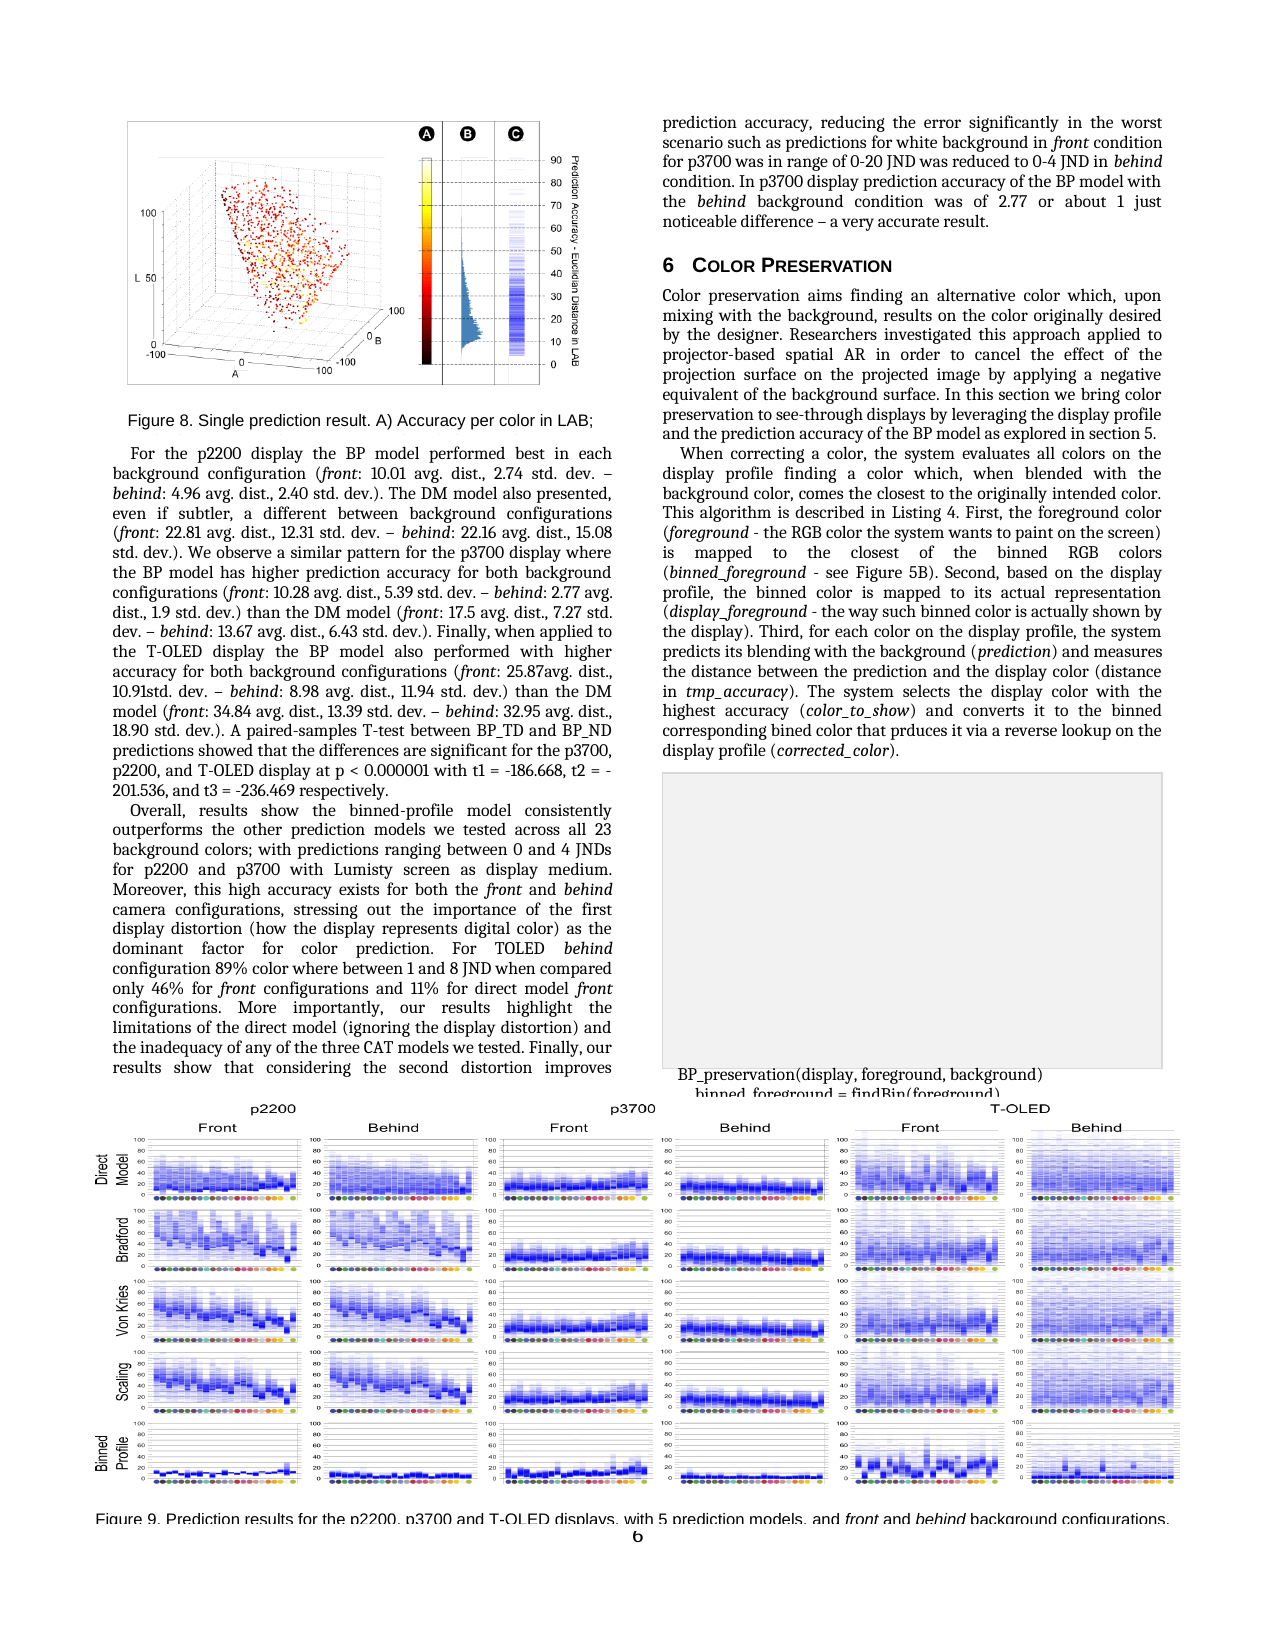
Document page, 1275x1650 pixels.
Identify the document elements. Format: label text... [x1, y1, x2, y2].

text Overall, results show the binned-profile model consistently outperforms the other prediction models we tested across all 23 background colors; with predictions ranging between 0 and 4 JNDs for p2200 and p3700 with Lumisty screen as display medium. Moreover, this high accuracy exists for both the front and behind camera configurations, stressing out the importance of the first display distortion (how the display represents digital color) as the dominant factor for color prediction. For TOLED behind configuration 89% color where between 1 and 8 JND when compared only 46% for front configurations and 11% for direct model front configurations. More importantly, our results highlight the limitations of the direct model (ignoring the display distortion) and the inadequacy of any of the three CAT models we tested. Finally, our results show that considering the second distortion improves prediction accuracy, reducing the error significantly in the worst scenario such as predictions for white background in front condition for p3700 was in range of 0-20 JND was reduced to 0-4 JND in behind condition. In p3700 display prediction accuracy of the BP model with the behind background condition was of 2.77 or about 1 just noticeable difference – a very accurate result. [112, 800, 613, 1077]
picture [95, 1104, 1182, 1484]
picture [127, 120, 579, 385]
text Color preservation aims finding an alternative color which, upon mixing with the background, results on the color originally desired by the designer. Researchers investigated this approach applied to projector-based spatial AR in order to cancel the effect of the projection surface on the projected image by applying a negative equivalent of the background surface. In this section we bring color preservation to see-through displays by leveraging the display profile and the prediction accuracy of the BP model as explored in section 5. [662, 285, 1162, 444]
list When correcting a color, the system evaluates all colors on the display profile finding a color which, when blended with the background color, comes the closest to the originally intended color. This algorithm is described in Listing 4. First, the foreground color (foreground - the RGB color the system wants to paint on the screen) is mapped to the closest of the binned RGB colors (binned_foreground - see Figure 5B). Second, based on the display profile, the binned color is mapped to its actual representation (display_foreground - the way such binned color is actually shown by the display). Third, for each color on the display profile, the system predicts its blending with the background (prediction) and measures the distance between the prediction and the display color (distance in tmp_accuracy). The system selects the display color with the highest accuracy (color_to_show) and converts it to the binned corresponding bined color that prduces it via a reverse lookup on the display profile (corrected_color). [662, 444, 1162, 760]
list For the p2200 display the BP model performed best in each background configuration (front: 10.01 avg. dist., 2.74 std. dev. – behind: 4.96 avg. dist., 2.40 std. dev.). The DM model also presented, even if subtler, a different between background configurations (front: 22.81 avg. dist., 12.31 std. dev. – behind: 22.16 avg. dist., 15.08 std. dev.). We observe a similar pattern for the p3700 display where the BP model has higher prediction accuracy for both background configurations (front: 10.28 avg. dist., 5.39 std. dev. – behind: 2.77 avg. dist., 1.9 std. dev.) than the DM model (front: 17.5 avg. dist., 7.27 std. dev. – behind: 13.67 avg. dist., 6.43 std. dev.). Finally, when applied to the T-OLED display the BP model also performed with higher accuracy for both background configurations (front: 25.87avg. dist., 10.91std. dev. – behind: 8.98 avg. dist., 11.94 std. dev.) than the DM model (front: 34.84 avg. dist., 13.39 std. dev. – behind: 32.95 avg. dist., 18.90 std. dev.). A paired-samples T-test between BP_TD and BP_ND predictions showed that the differences are significant for the p3700, p2200, and T-OLED display at p < 0.000001 with t1 = -186.668, t2 = -201.536, and t3 = -236.469 respectively. [112, 443, 613, 800]
subtitle Color Preservation [662, 256, 1162, 277]
